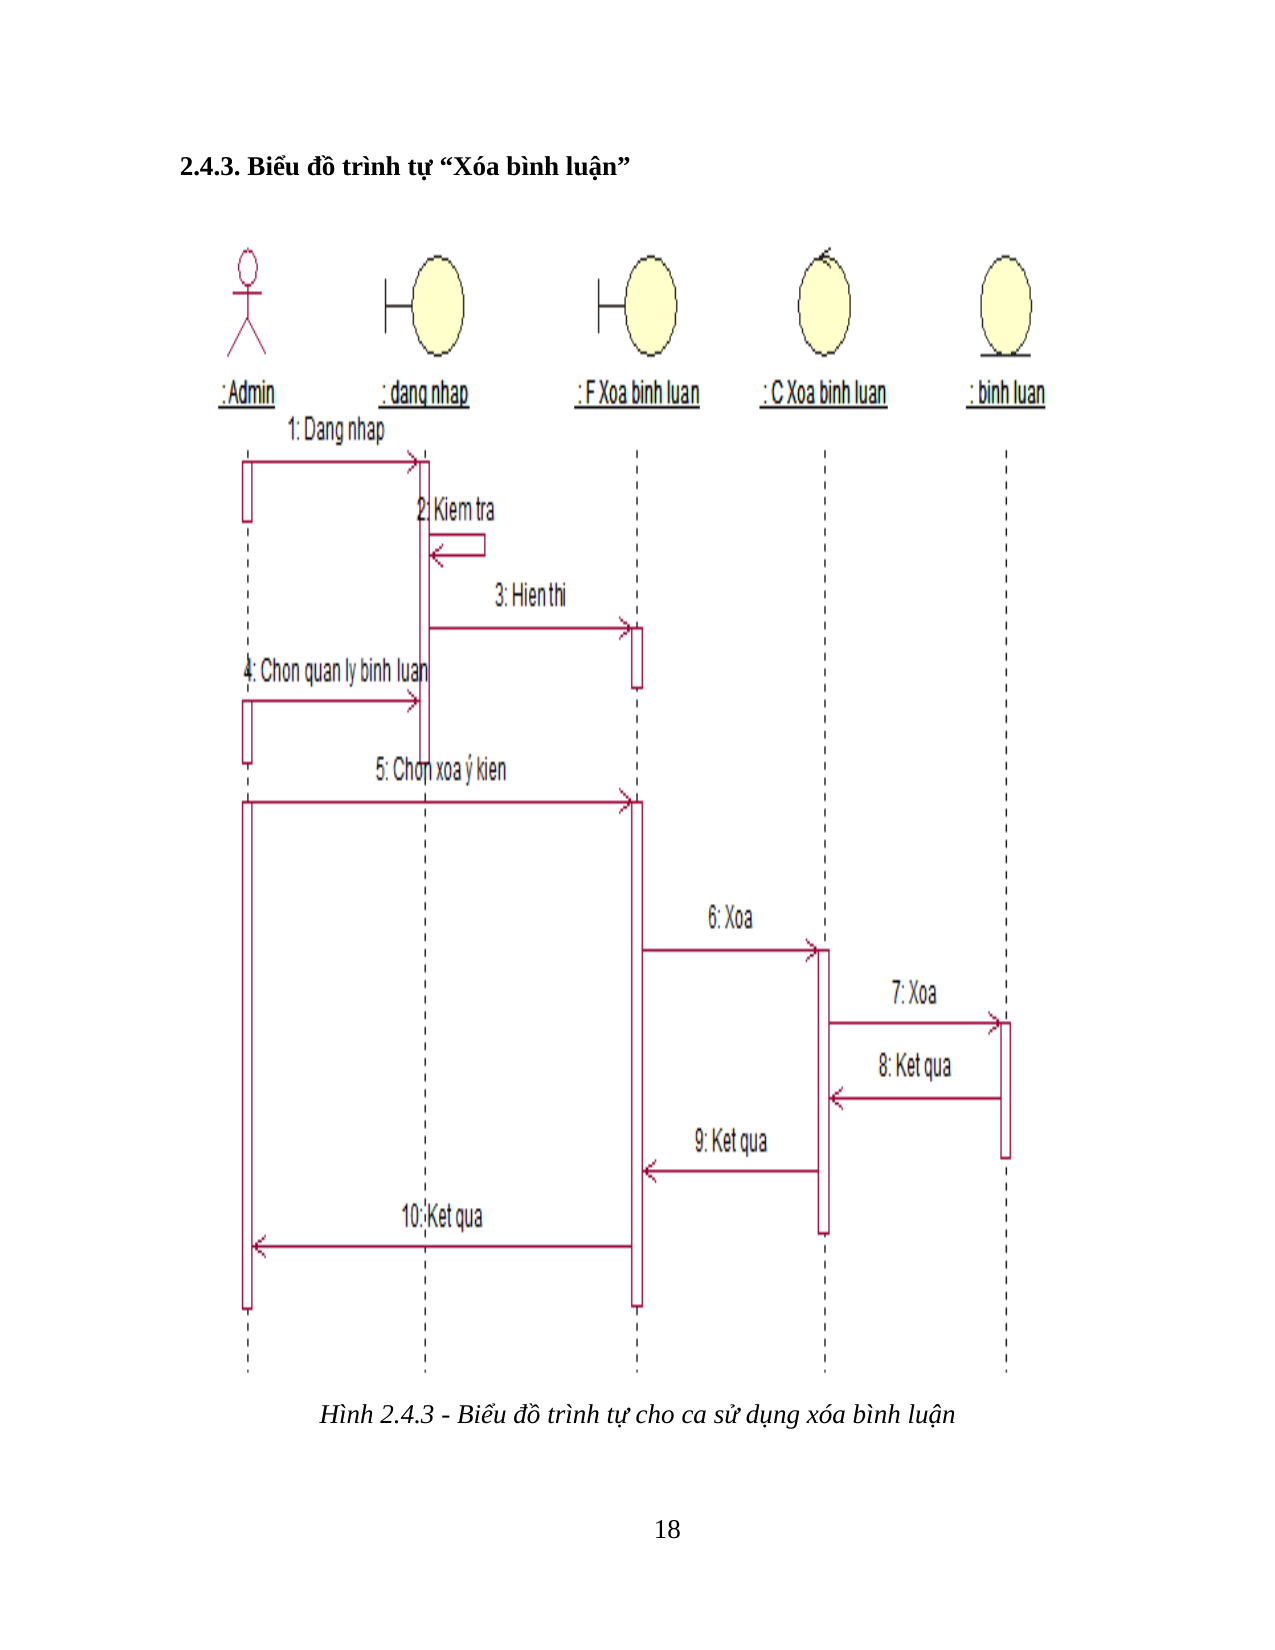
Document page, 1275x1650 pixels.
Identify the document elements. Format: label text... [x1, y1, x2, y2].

text Hình 2.4.3 - Biểu đồ trình tự cho ca sử dụng xóa bình luận [150, 1398, 1125, 1429]
subtitle 2.4.3. Biểu đồ trình tự “Xóa bình luận” [179, 150, 1125, 181]
picture [209, 238, 1072, 1394]
